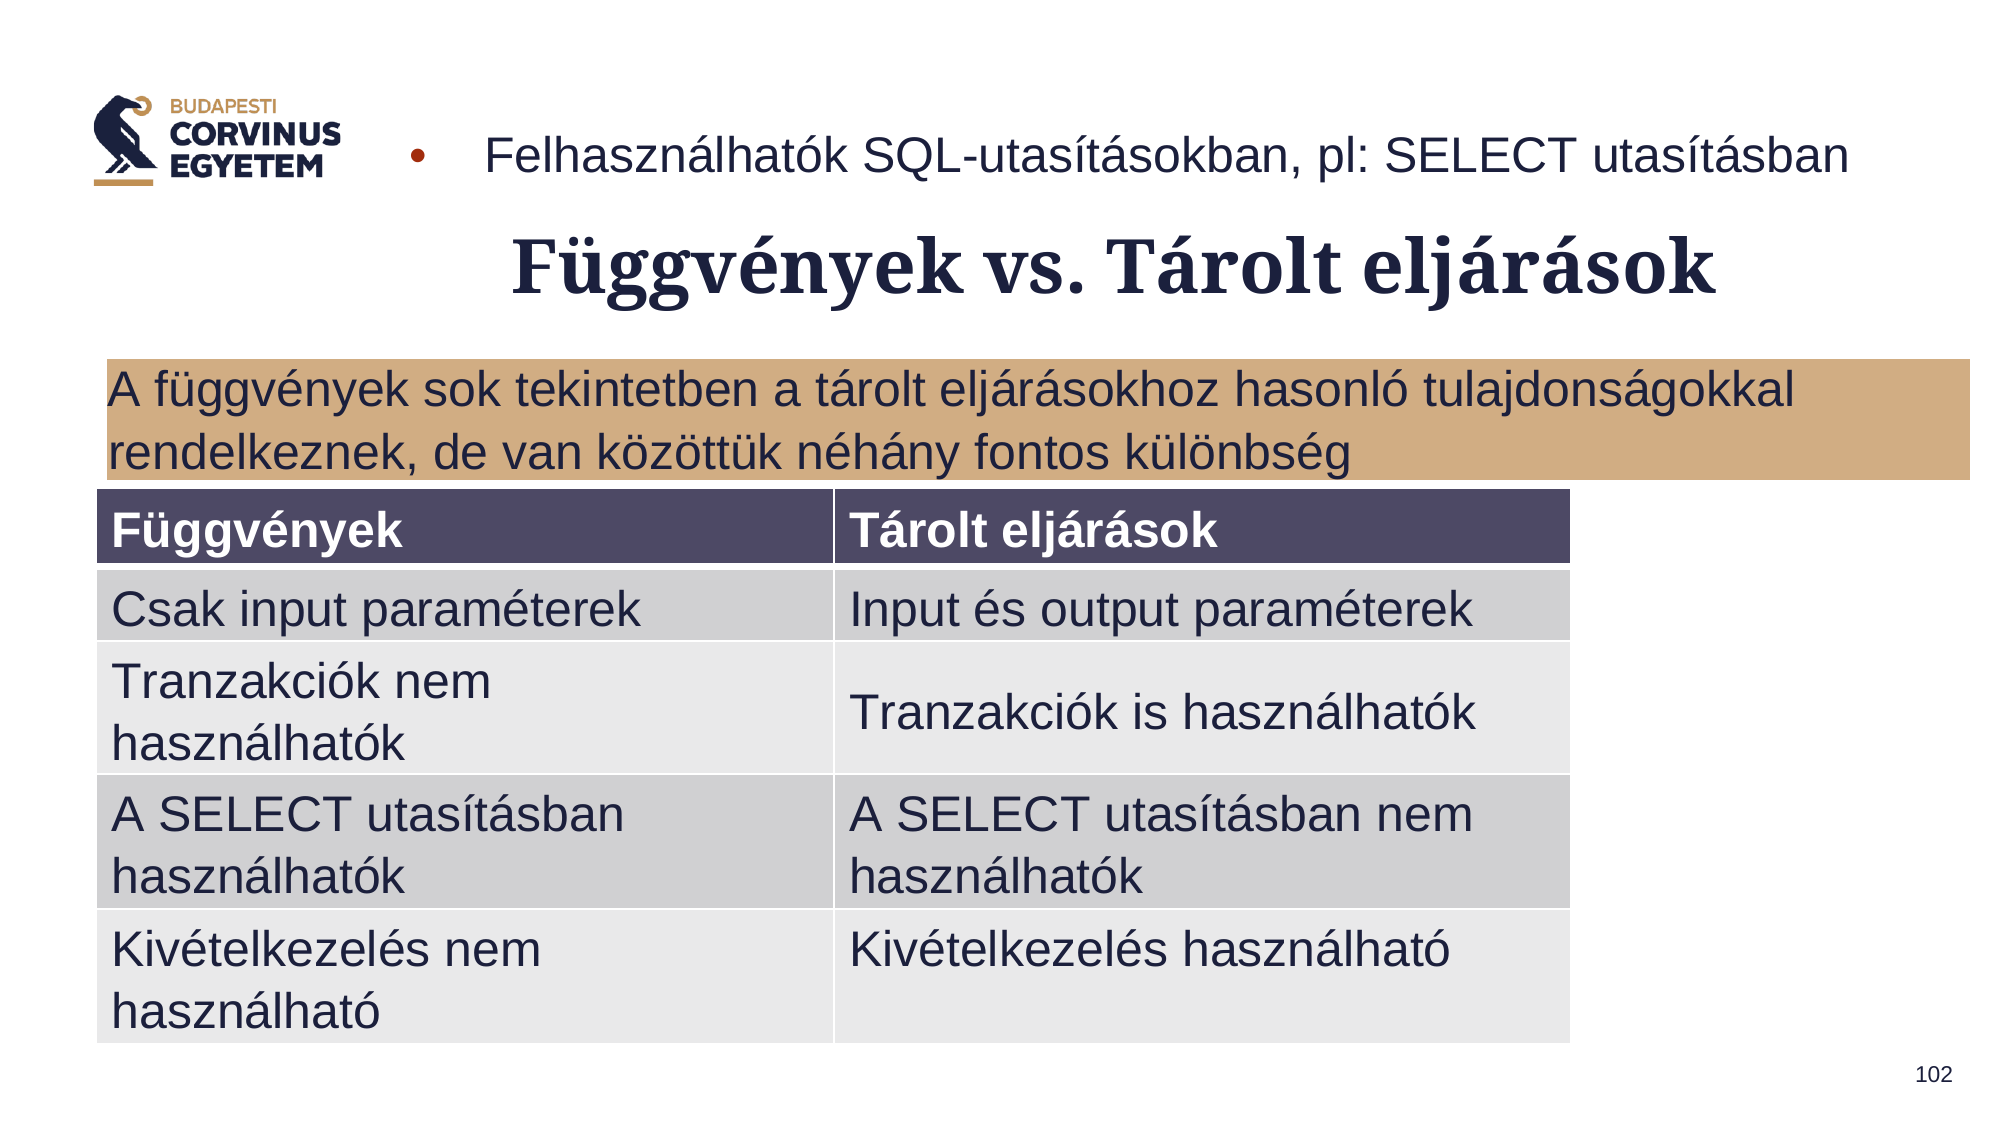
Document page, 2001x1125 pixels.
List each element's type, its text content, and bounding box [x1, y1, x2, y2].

list Felhasználhatók SQL-utasításokban, pl: SELECT utasításban [125, 126, 1918, 183]
table_cell Tranzakciók is használhatók [835, 642, 1570, 773]
text A függvények sok tekintetben a tárolt eljárásokhoz hasonló tulajdonságokkal rendelkeznek, de van közöttük néhány fontos különbség [107, 359, 1970, 480]
table_header Tárolt eljárások [835, 489, 1570, 563]
table_cell Input és output paraméterek [835, 570, 1570, 640]
table_cell A SELECT utasításban használhatók [97, 775, 833, 908]
table_cell Csak input paraméterek [97, 570, 833, 640]
table_header Függvények [97, 489, 833, 563]
table_cell Kivételkezelés nem használható [97, 910, 833, 1043]
picture [93, 95, 341, 186]
table_cell A SELECT utasításban nem használhatók [835, 775, 1570, 908]
table_cell Tranzakciók nem használhatók [97, 642, 833, 773]
table_cell Kivételkezelés használható [835, 910, 1570, 1043]
subtitle Függvények vs. Tárolt eljárások [351, 213, 1877, 315]
